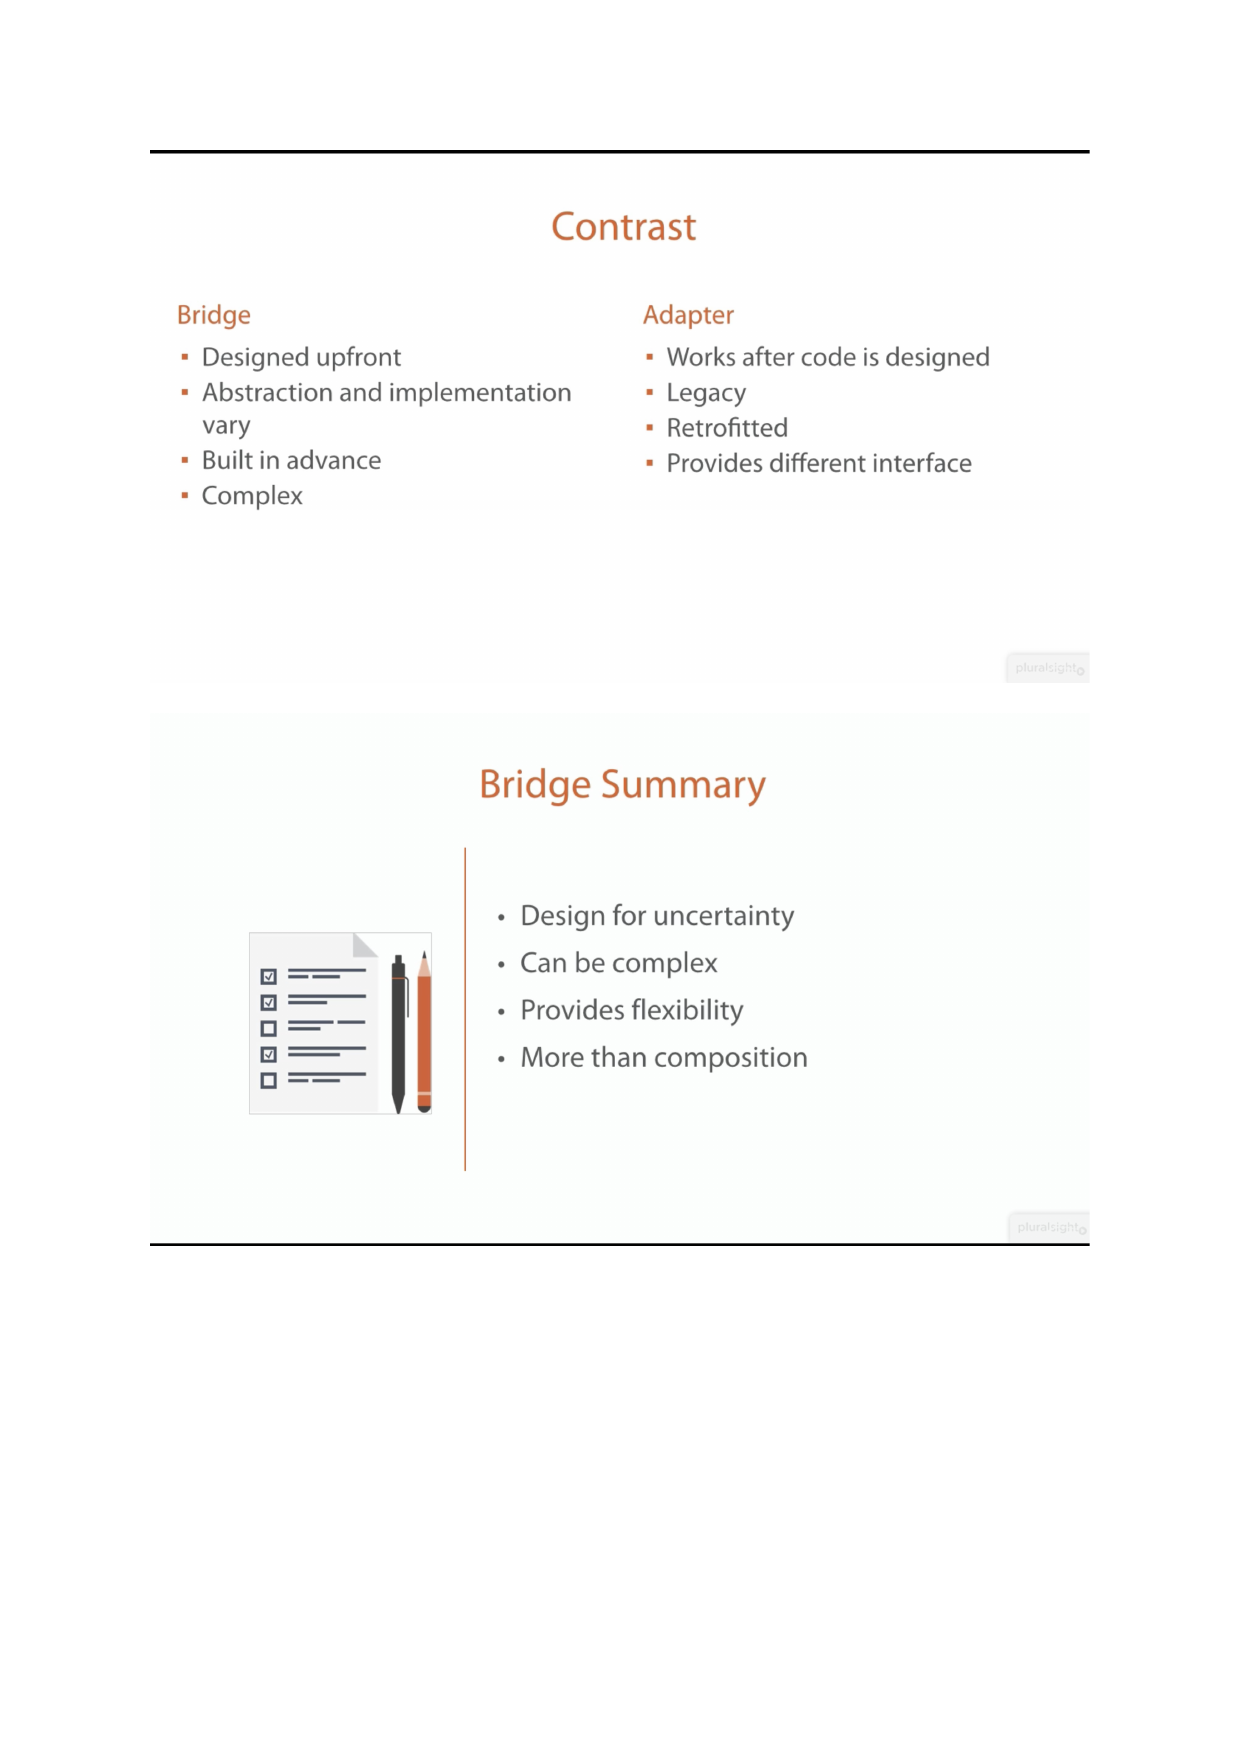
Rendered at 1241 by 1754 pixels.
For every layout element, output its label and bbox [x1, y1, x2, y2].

picture [150, 150, 1090, 683]
picture [150, 713, 1090, 1246]
